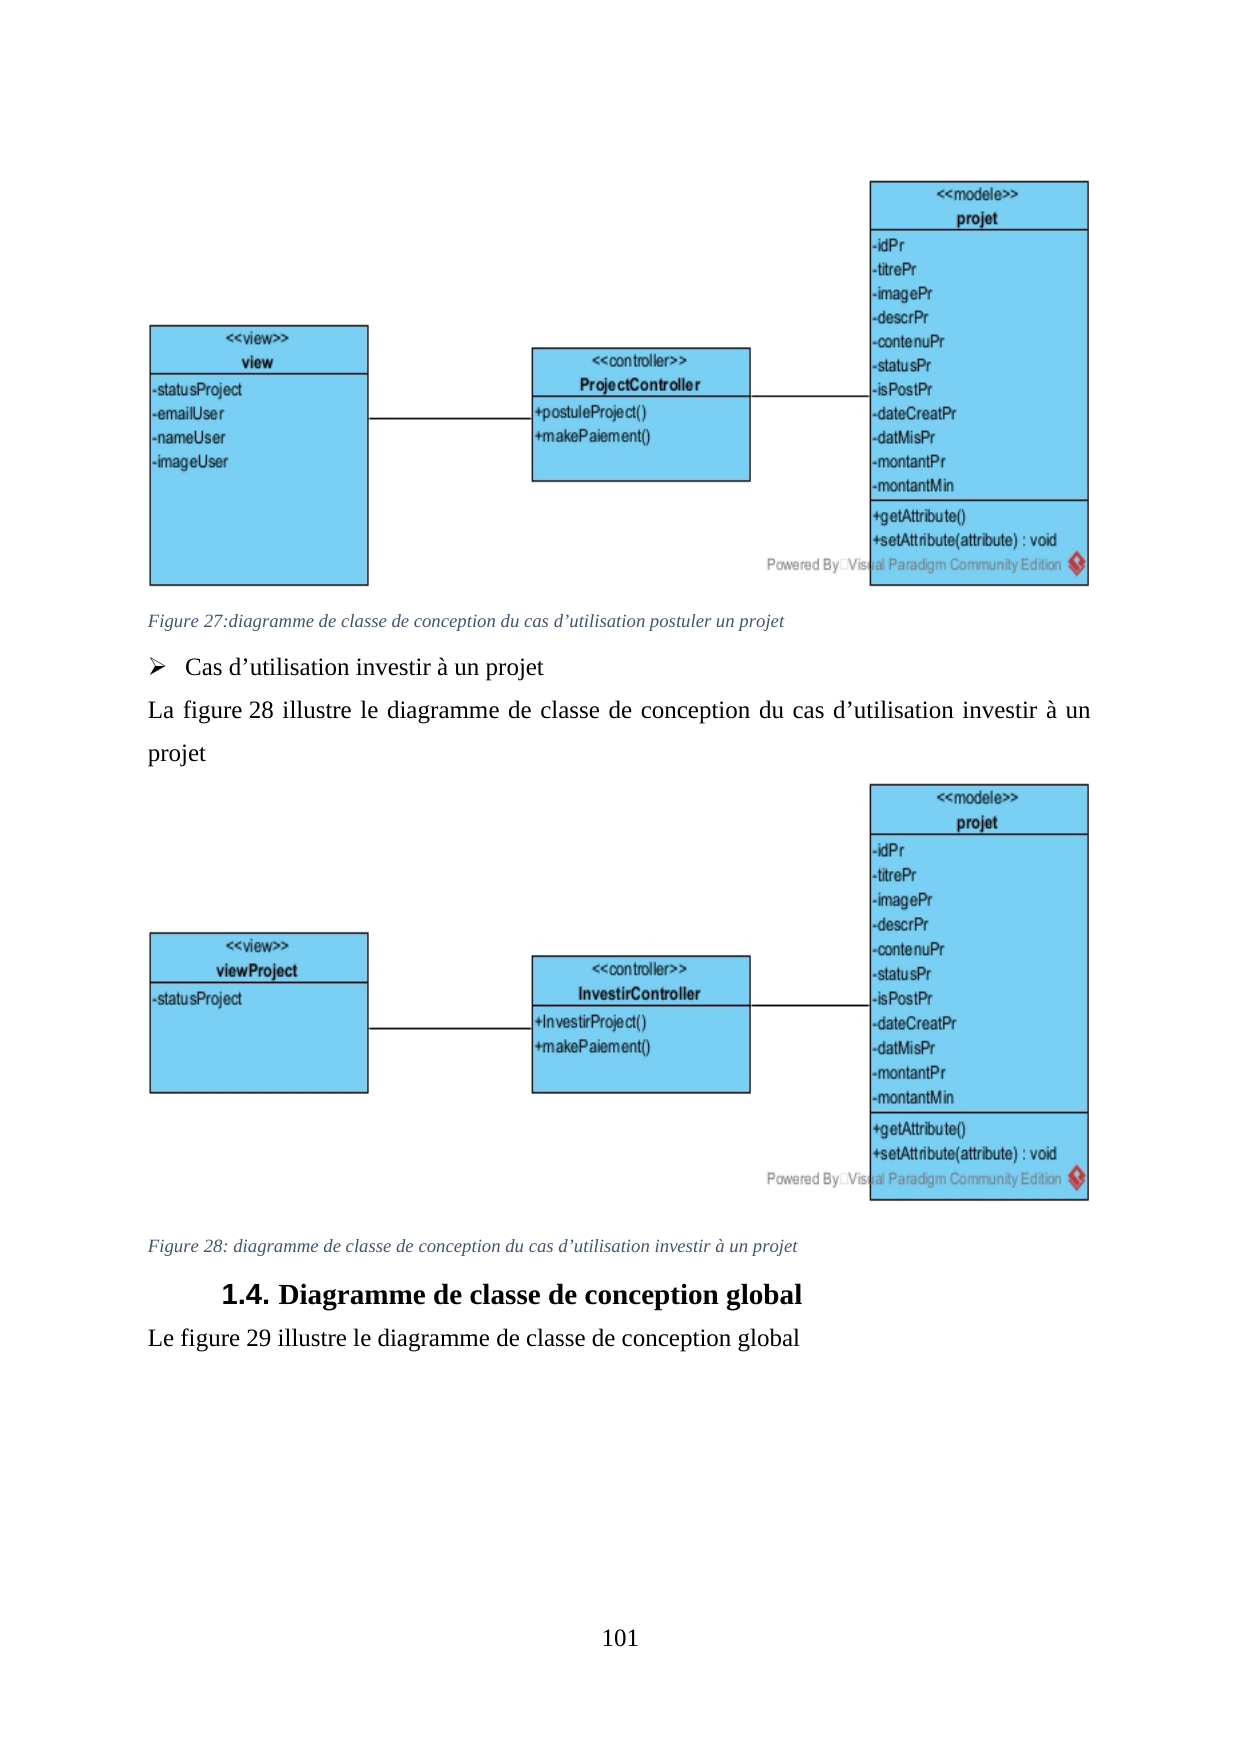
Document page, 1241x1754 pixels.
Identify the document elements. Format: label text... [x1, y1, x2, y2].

text Figure 27:diagramme de classe de conception du cas d’utilisation postuler un projet [148, 609, 1092, 631]
list Cas d’utilisation investir à un projet [148, 652, 1092, 681]
text Diagramme de classe de conception global [221, 1277, 1092, 1311]
text Figure 28: diagramme de classe de conception du cas d’utilisation investir à un projet [148, 1235, 1092, 1256]
text La figure 28 illustre le diagramme de classe de conception du cas d’utilisation investir à un projet [148, 695, 1092, 767]
picture [147, 781, 1093, 1206]
text Le figure 29 illustre le diagramme de classe de conception global [148, 1323, 1092, 1352]
picture [147, 178, 1093, 591]
